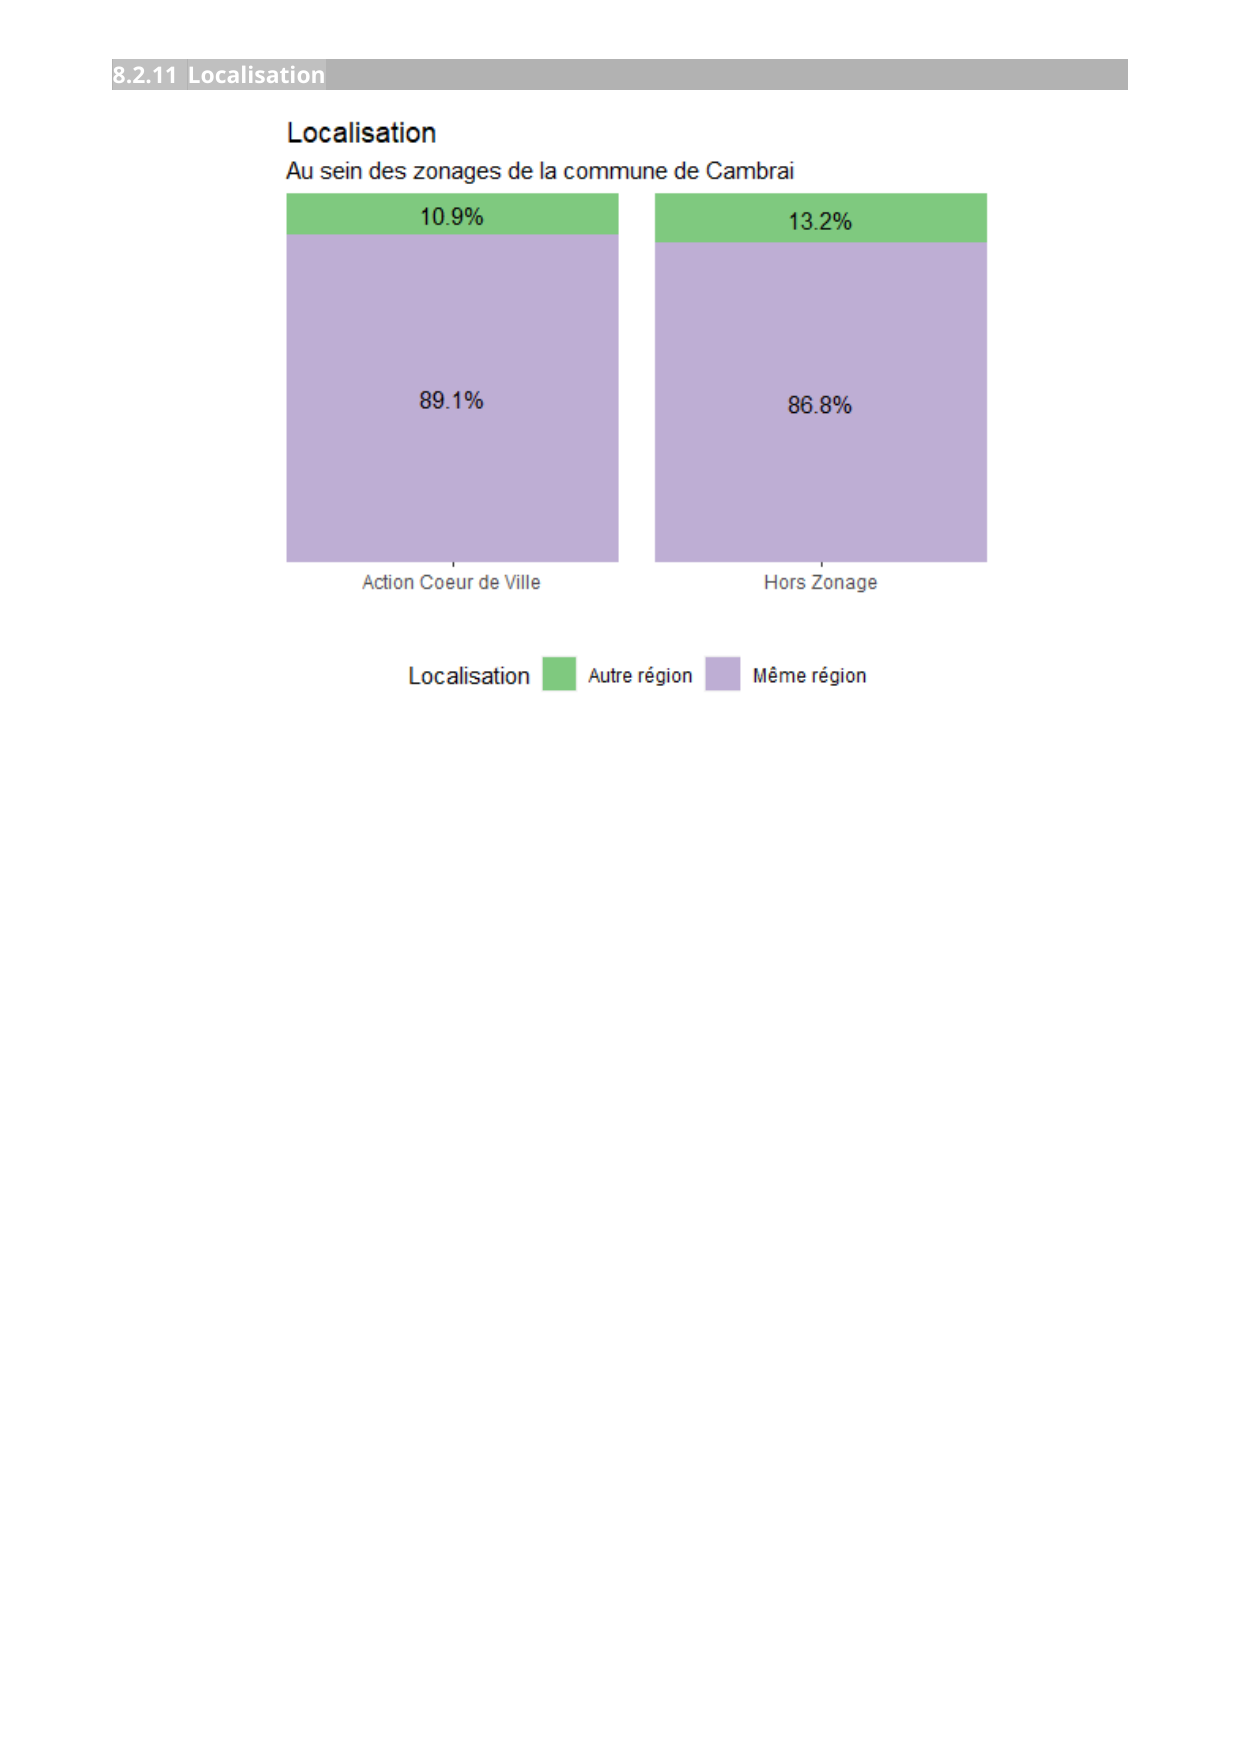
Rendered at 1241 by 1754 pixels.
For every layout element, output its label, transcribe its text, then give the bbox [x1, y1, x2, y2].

picture [241, 109, 999, 716]
subtitle 8.2.11 Localisation [326, 59, 1128, 90]
